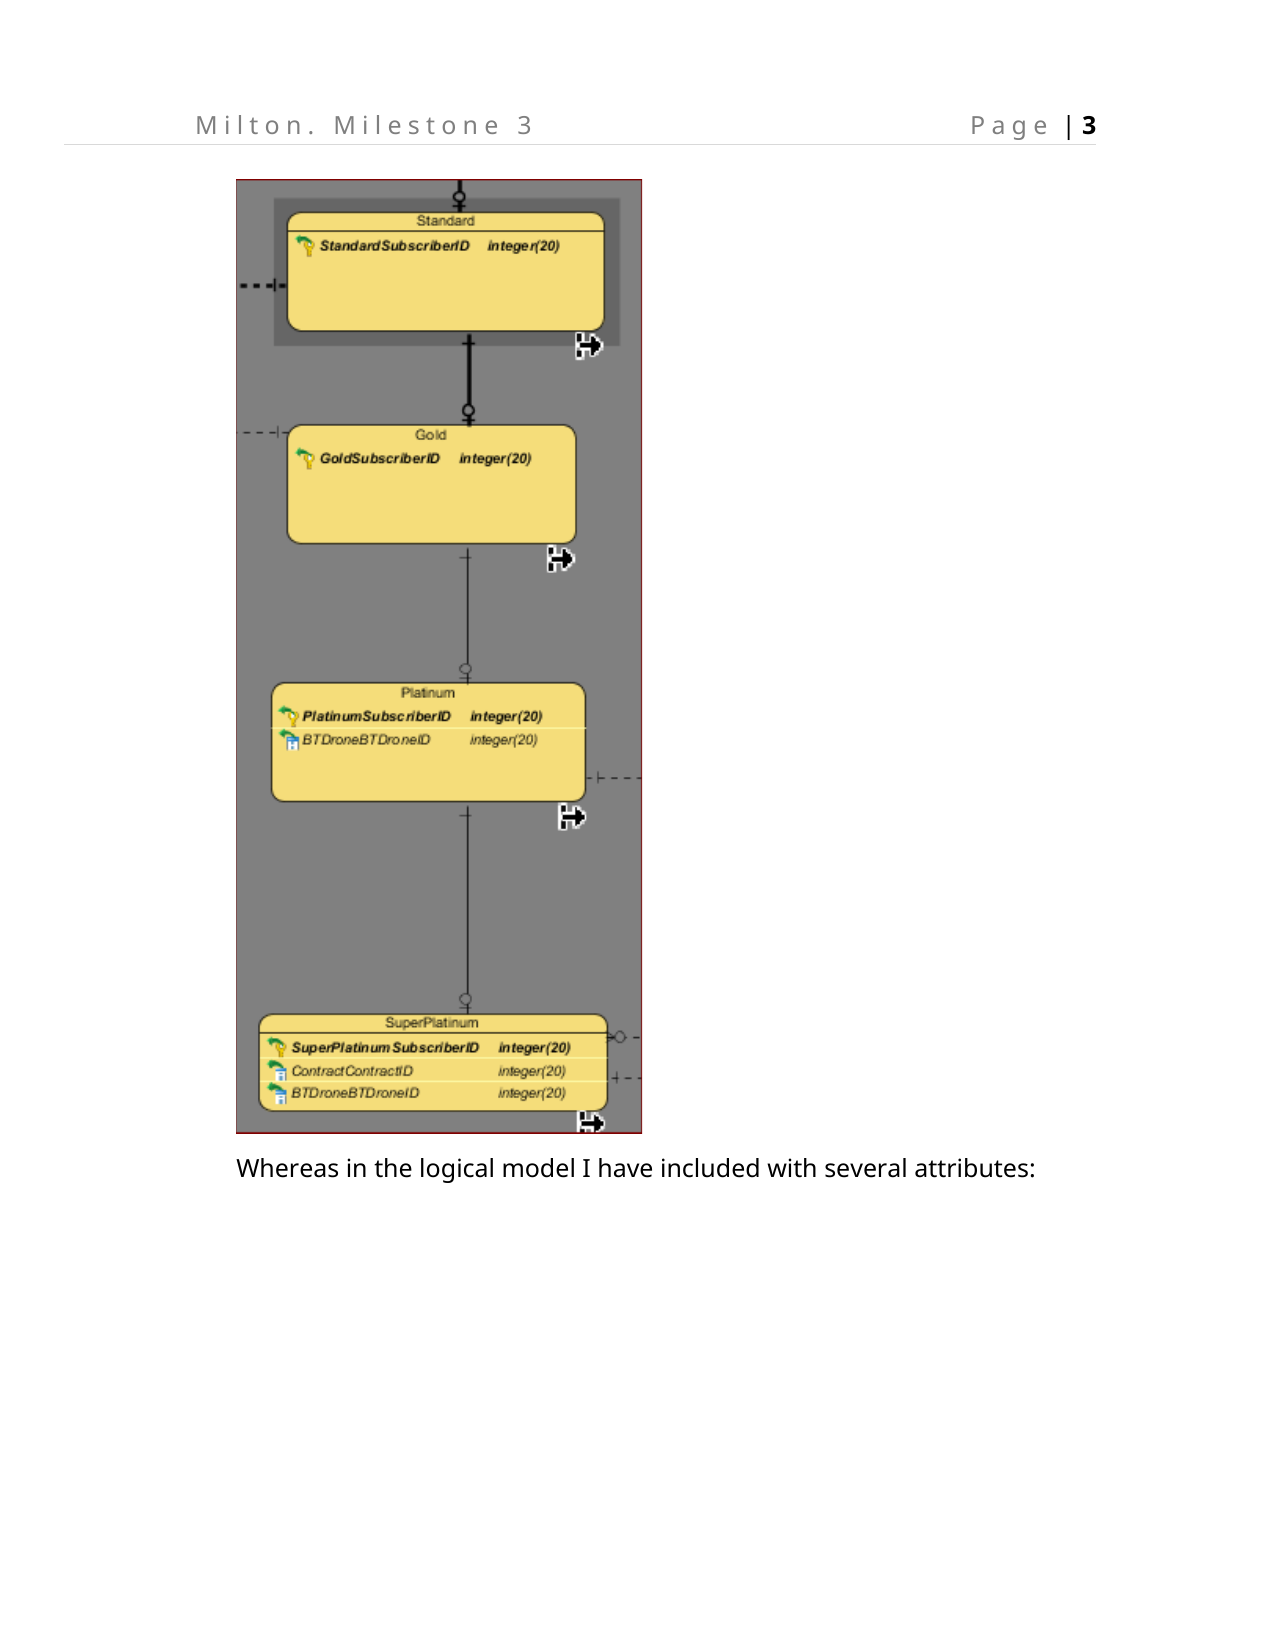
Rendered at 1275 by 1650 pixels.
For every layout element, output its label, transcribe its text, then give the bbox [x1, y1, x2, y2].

picture [236, 179, 643, 1134]
list Whereas in the logical model I have included with several attributes: [236, 1151, 1096, 1185]
